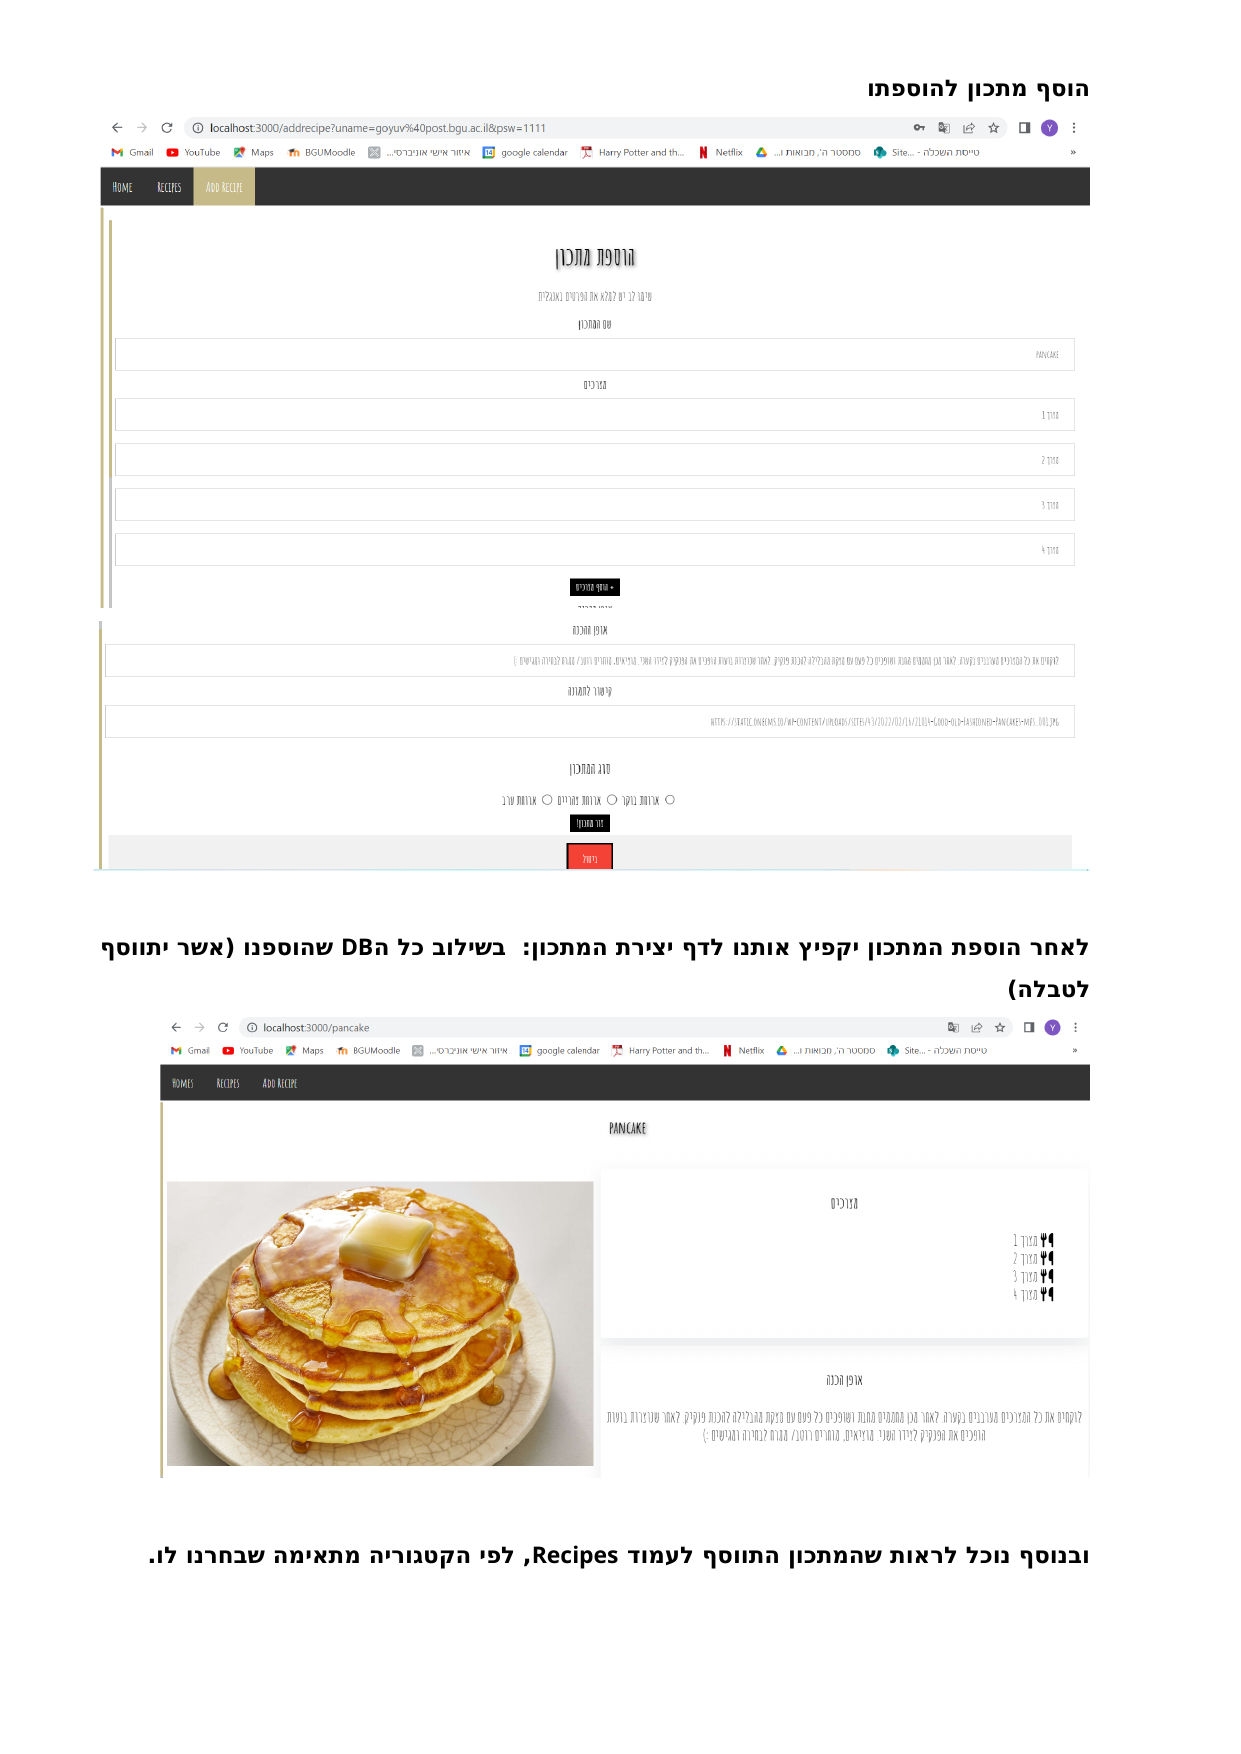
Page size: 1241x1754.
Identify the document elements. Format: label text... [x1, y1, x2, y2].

picture [93, 621, 1090, 871]
picture [160, 1015, 1090, 1478]
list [75, 75, 1090, 607]
picture [100, 114, 1090, 608]
list ובנוסף נוכל לראות שהמתכון התווסף לעמוד Recipes, לפי הקטגוריה מתאימה שבחרנו לו. [75, 1539, 1090, 1570]
list לאחר הוספת המתכון יקפיץ אותנו לדף יצירת המתכון: בשילוב כל הDB שהוספנו (אשר יתווסף לטבלה) [75, 931, 1090, 1002]
